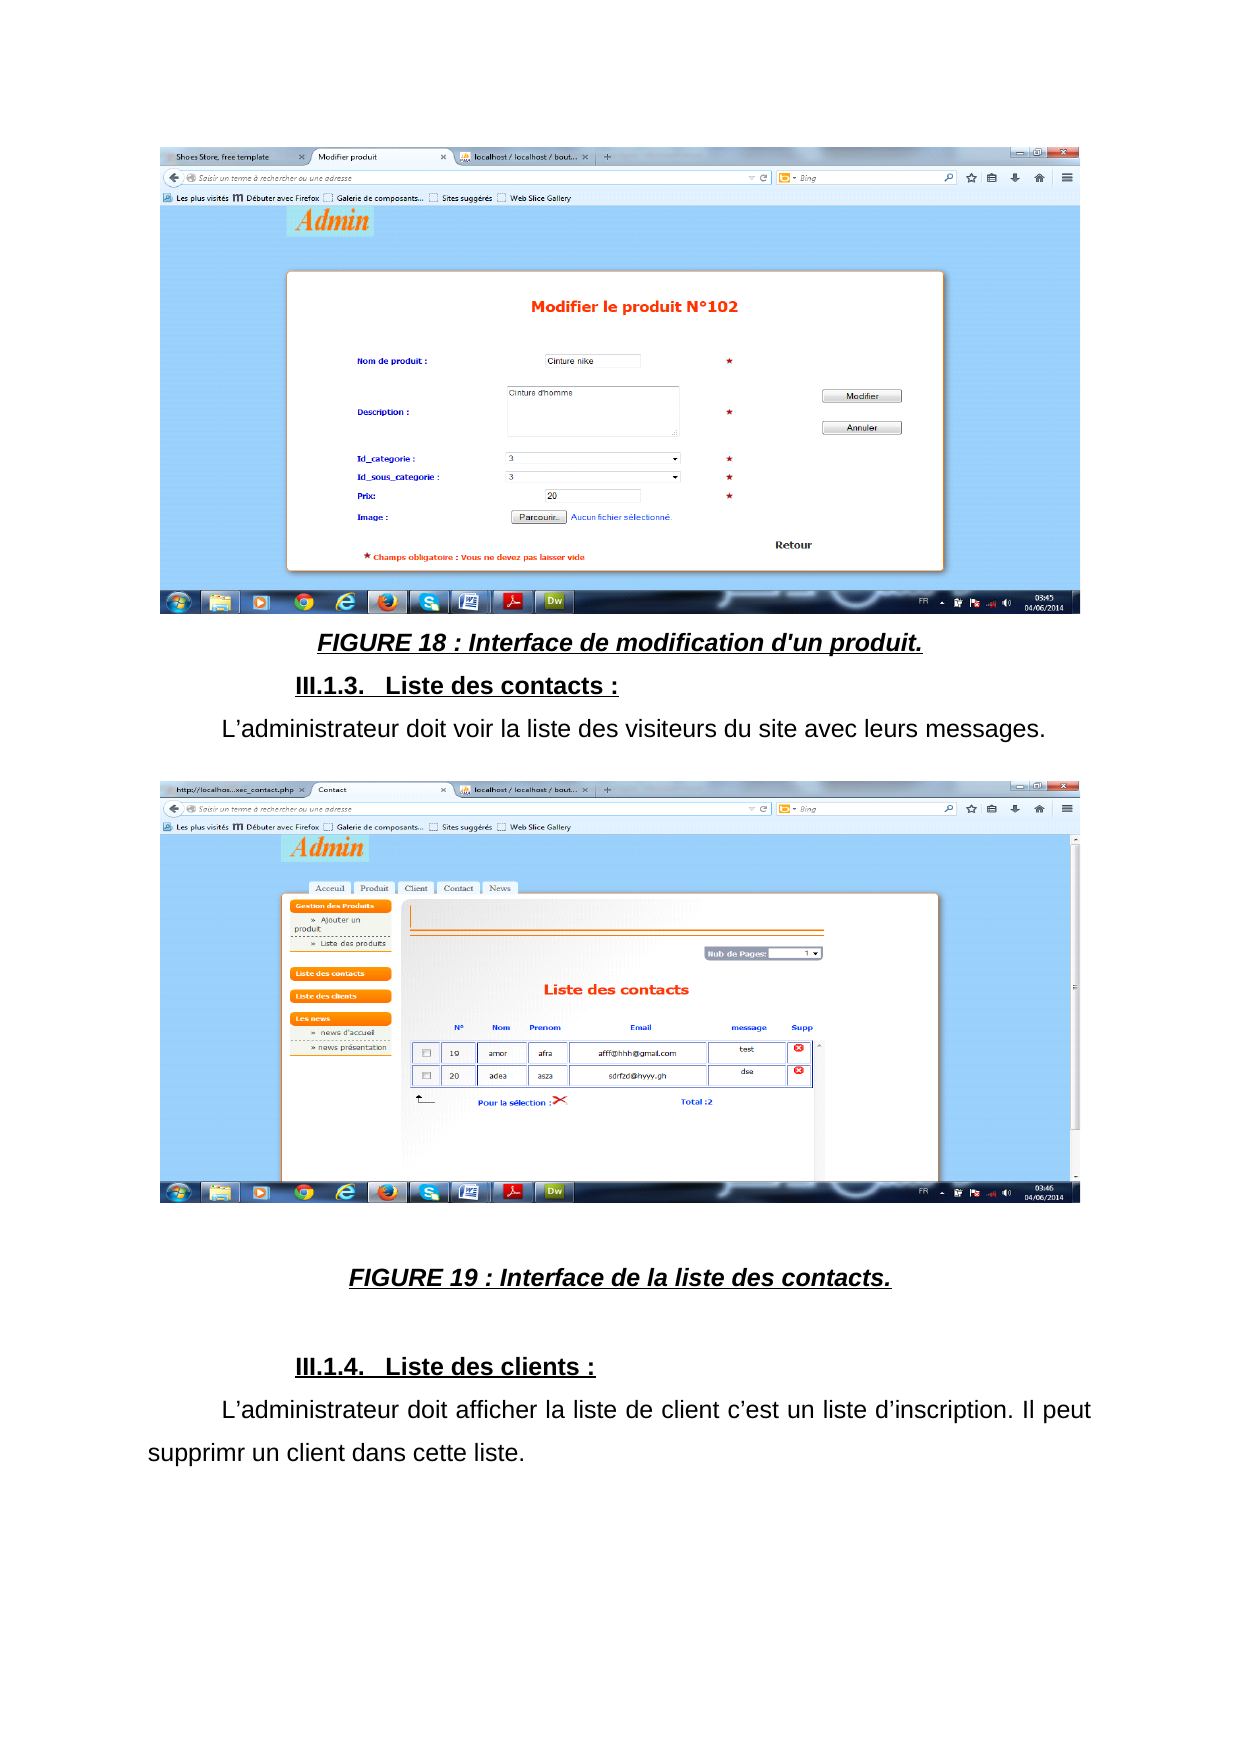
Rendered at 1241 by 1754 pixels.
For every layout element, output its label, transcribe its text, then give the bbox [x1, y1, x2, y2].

picture [160, 781, 1081, 1203]
picture [160, 147, 1081, 614]
text L’administrateur doit afficher la liste de client c’est un liste d’inscription. Il peut supprimr un client dans cette liste. [148, 1394, 1093, 1466]
text III.1.3. Liste des contacts : [221, 671, 1093, 699]
text L’administrateur doit voir la liste des visiteurs du site avec leurs messages. [221, 714, 1093, 743]
text III.1.4. Liste des clients : [221, 1351, 1093, 1380]
